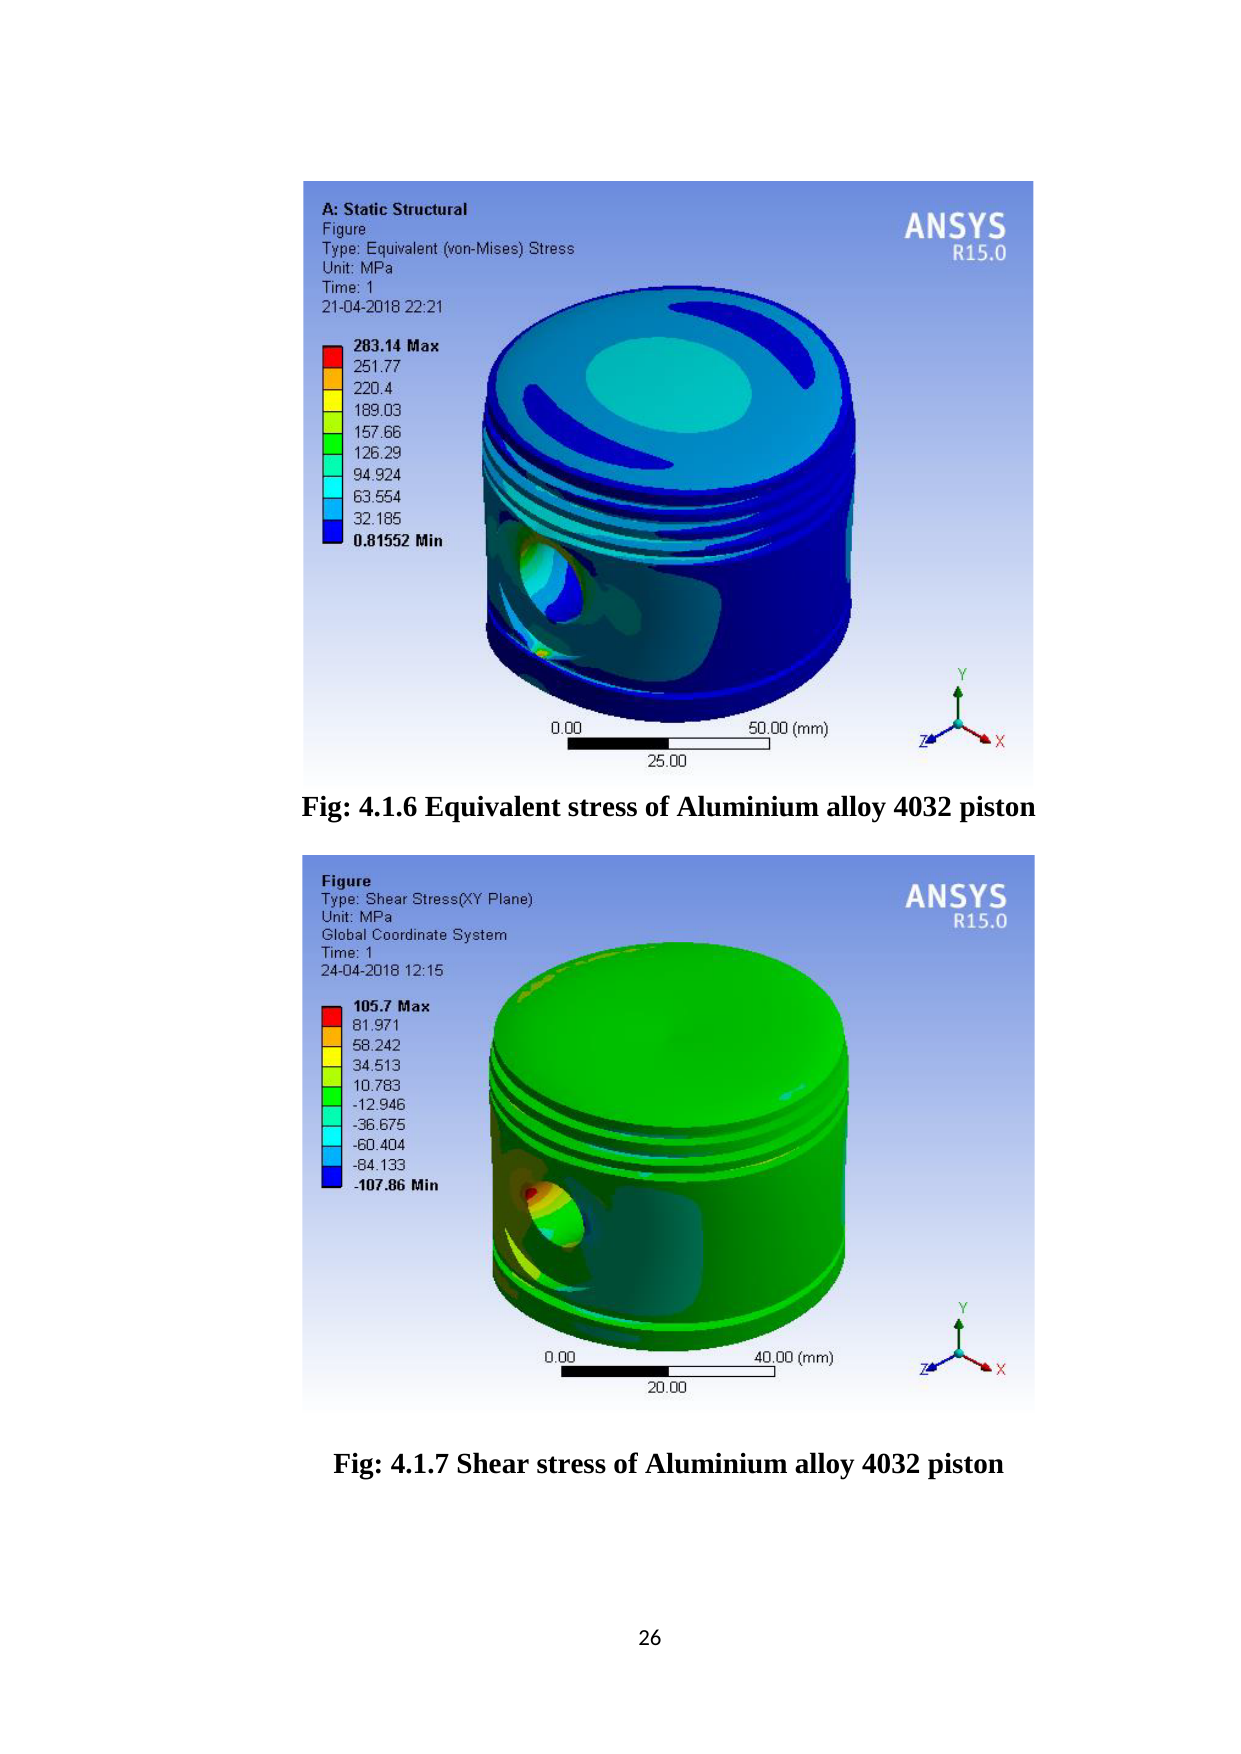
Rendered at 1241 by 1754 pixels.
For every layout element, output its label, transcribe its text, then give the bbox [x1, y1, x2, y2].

text Fig: 4.1.7 Shear stress of Aluminium alloy 4032 piston [244, 1446, 1092, 1480]
text Fig: 4.1.6 Equivalent stress of Aluminium alloy 4032 piston [244, 789, 1092, 822]
